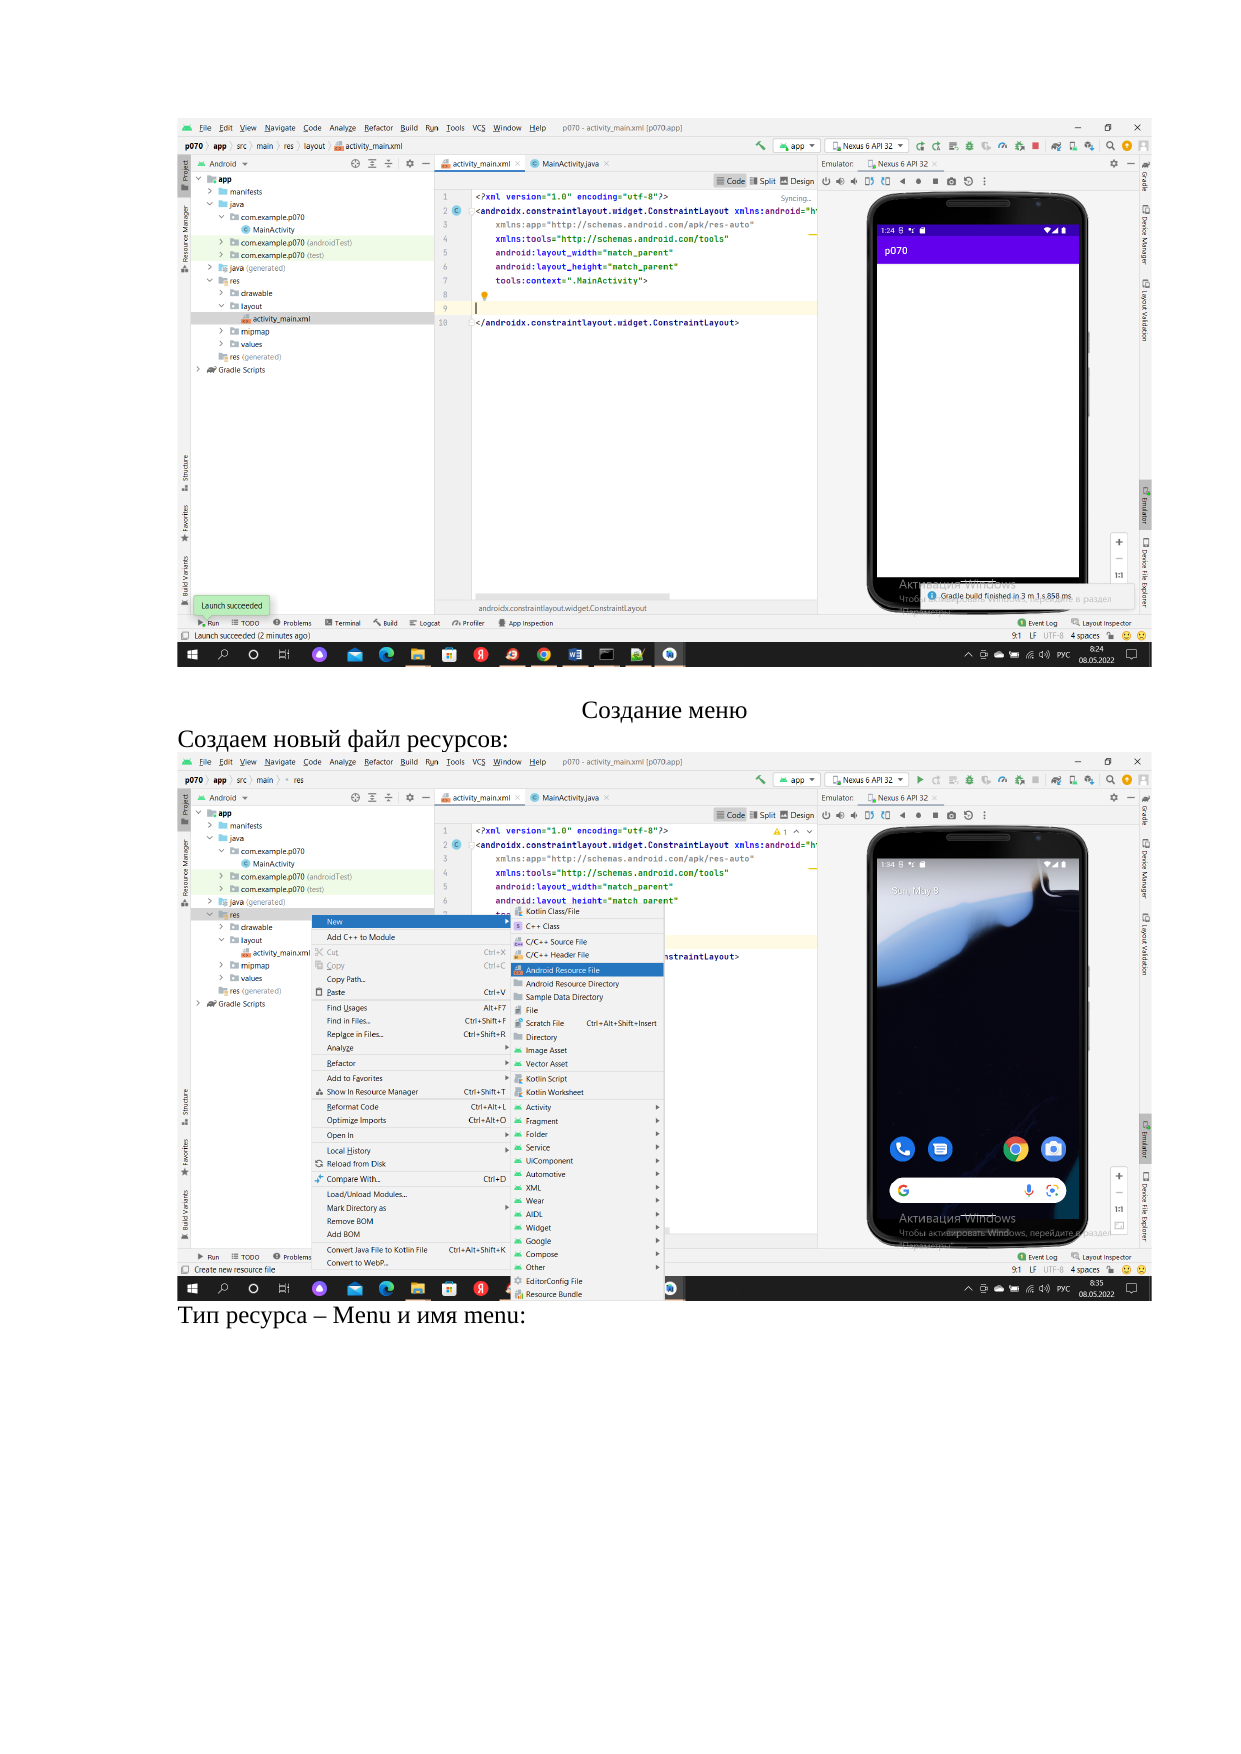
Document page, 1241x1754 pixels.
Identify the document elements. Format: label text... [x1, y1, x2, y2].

text Создание меню [177, 695, 1152, 724]
picture [177, 752, 1152, 1301]
picture [177, 118, 1152, 667]
text Создаем новый файл ресурсов: [177, 724, 1152, 752]
text Тип ресурса – Menu и имя menu: [177, 1301, 1152, 1329]
